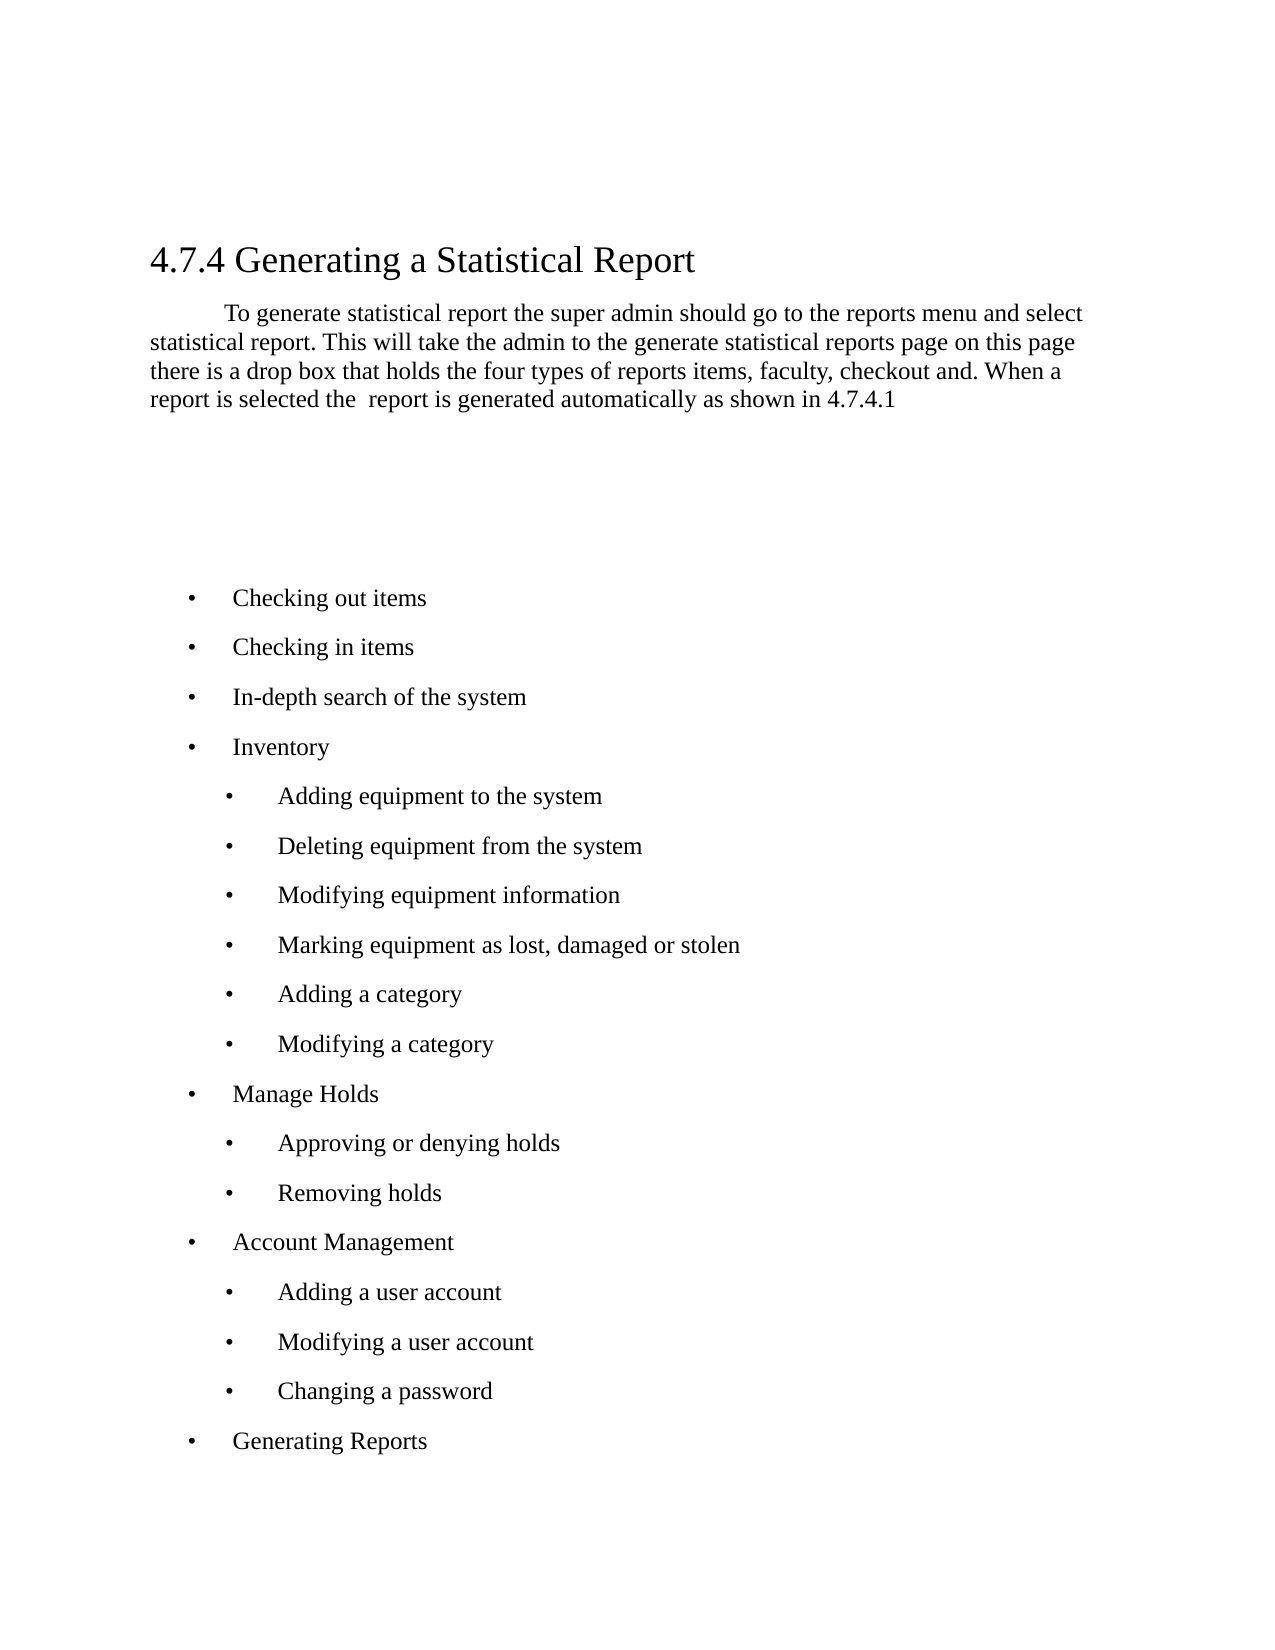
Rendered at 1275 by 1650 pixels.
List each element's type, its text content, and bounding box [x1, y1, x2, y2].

list Checking in items [187, 633, 1125, 662]
list Modifying a category [225, 1029, 1125, 1058]
list Generating Reports [187, 1426, 1125, 1455]
list Inventory [187, 732, 1125, 761]
list In-depth search of the system [187, 682, 1125, 711]
list Changing a password [225, 1377, 1125, 1405]
list Modifying equipment information [225, 881, 1125, 909]
list Adding a category [225, 980, 1125, 1009]
list Adding a user account [225, 1277, 1125, 1306]
list Marking equipment as lost, damaged or stolen [225, 930, 1125, 959]
list Account Management [187, 1228, 1125, 1257]
list Removing holds [225, 1178, 1125, 1207]
list Adding equipment to the system [225, 782, 1125, 810]
text To generate statistical report the super admin should go to the reports menu and select statistical report. This will take the admin to the generate statistical reports page on this page there is a drop box that holds the four types of reports items, faculty, checkout and. When a report is selected the report is generated automatically as shown in 4.7.4.1 [150, 299, 1125, 414]
list Manage Holds [187, 1079, 1125, 1108]
list Deleting equipment from the system [225, 831, 1125, 860]
list Approving or denying holds [225, 1129, 1125, 1157]
text 4.7.4 Generating a Statistical Report [150, 249, 1125, 278]
list Checking out items [187, 583, 1125, 612]
list Modifying a user account [225, 1327, 1125, 1356]
